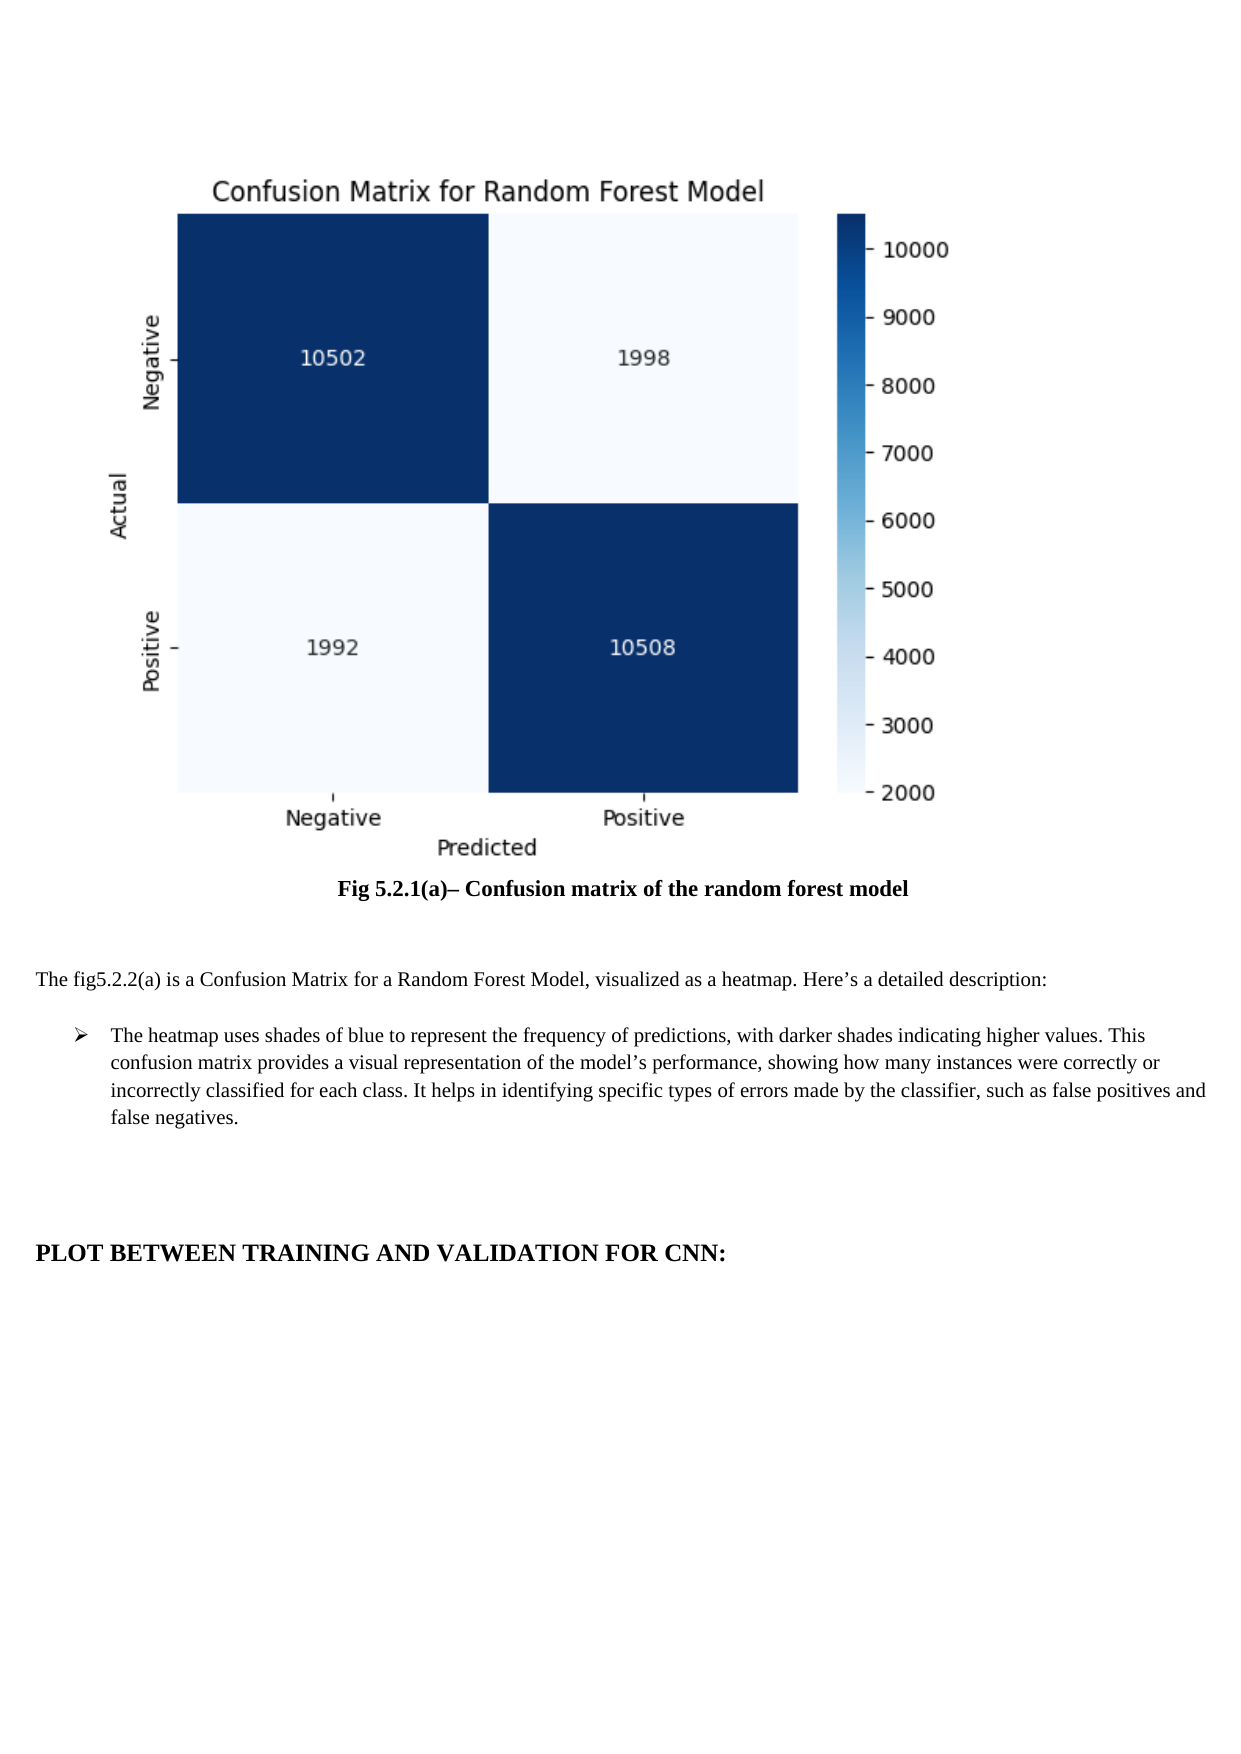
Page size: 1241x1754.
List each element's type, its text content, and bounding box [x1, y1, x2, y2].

list The heatmap uses shades of blue to represent the frequency of predictions, with darker shades indicating higher values. This confusion matrix provides a visual representation of the model’s performance, showing how many instances were correctly or incorrectly classified for each class. It helps in identifying specific types of errors made by the classifier, such as false positives and false negatives. [73, 1022, 1211, 1129]
picture [95, 164, 964, 876]
text Fig 5.2.1(a)– Confusion matrix of the random forest model [35, 876, 1211, 902]
text The fig5.2.2(a) is a Confusion Matrix for a Random Forest Model, visualized as a heatmap. Here’s a detailed description: [35, 967, 1211, 991]
text PLOT BETWEEN TRAINING AND VALIDATION FOR CNN: [35, 1238, 1211, 1267]
